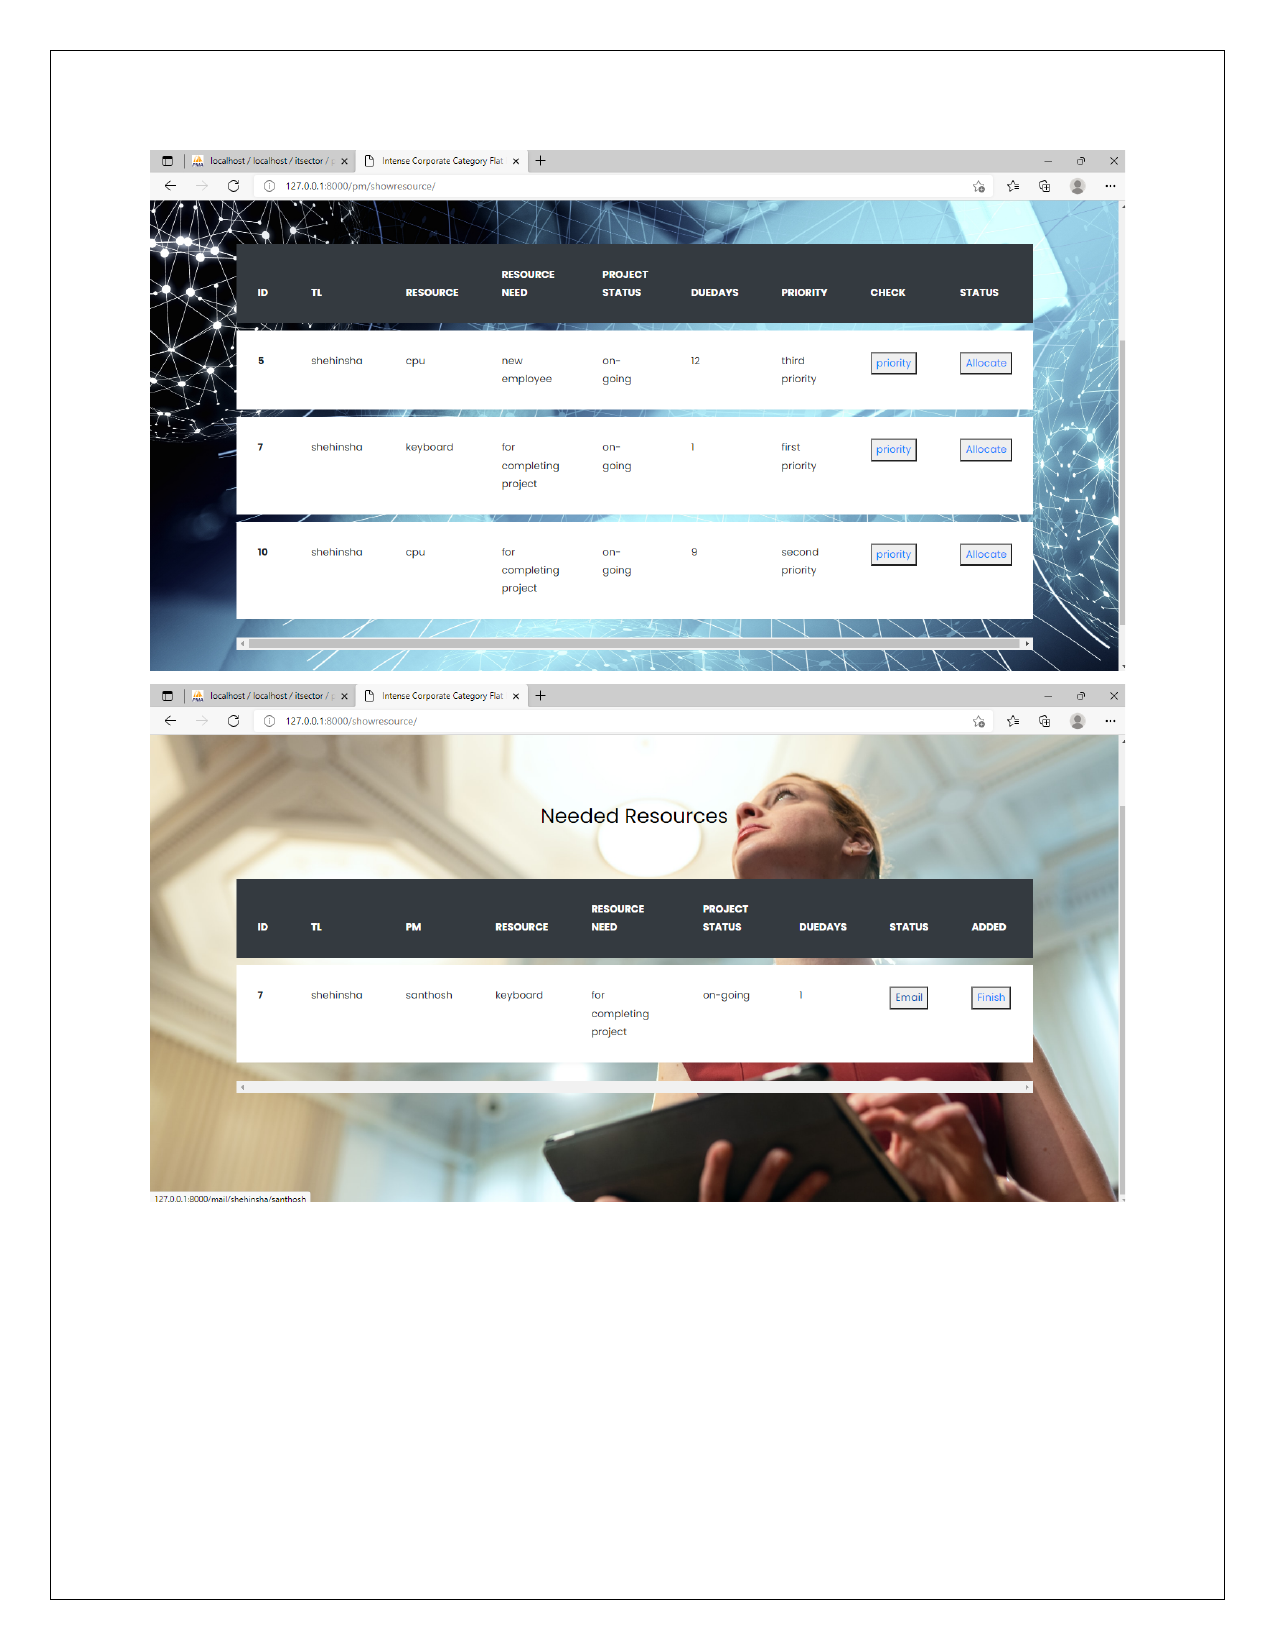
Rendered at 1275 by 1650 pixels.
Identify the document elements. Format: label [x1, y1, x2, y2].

picture [150, 684, 1125, 1202]
picture [150, 150, 1125, 671]
